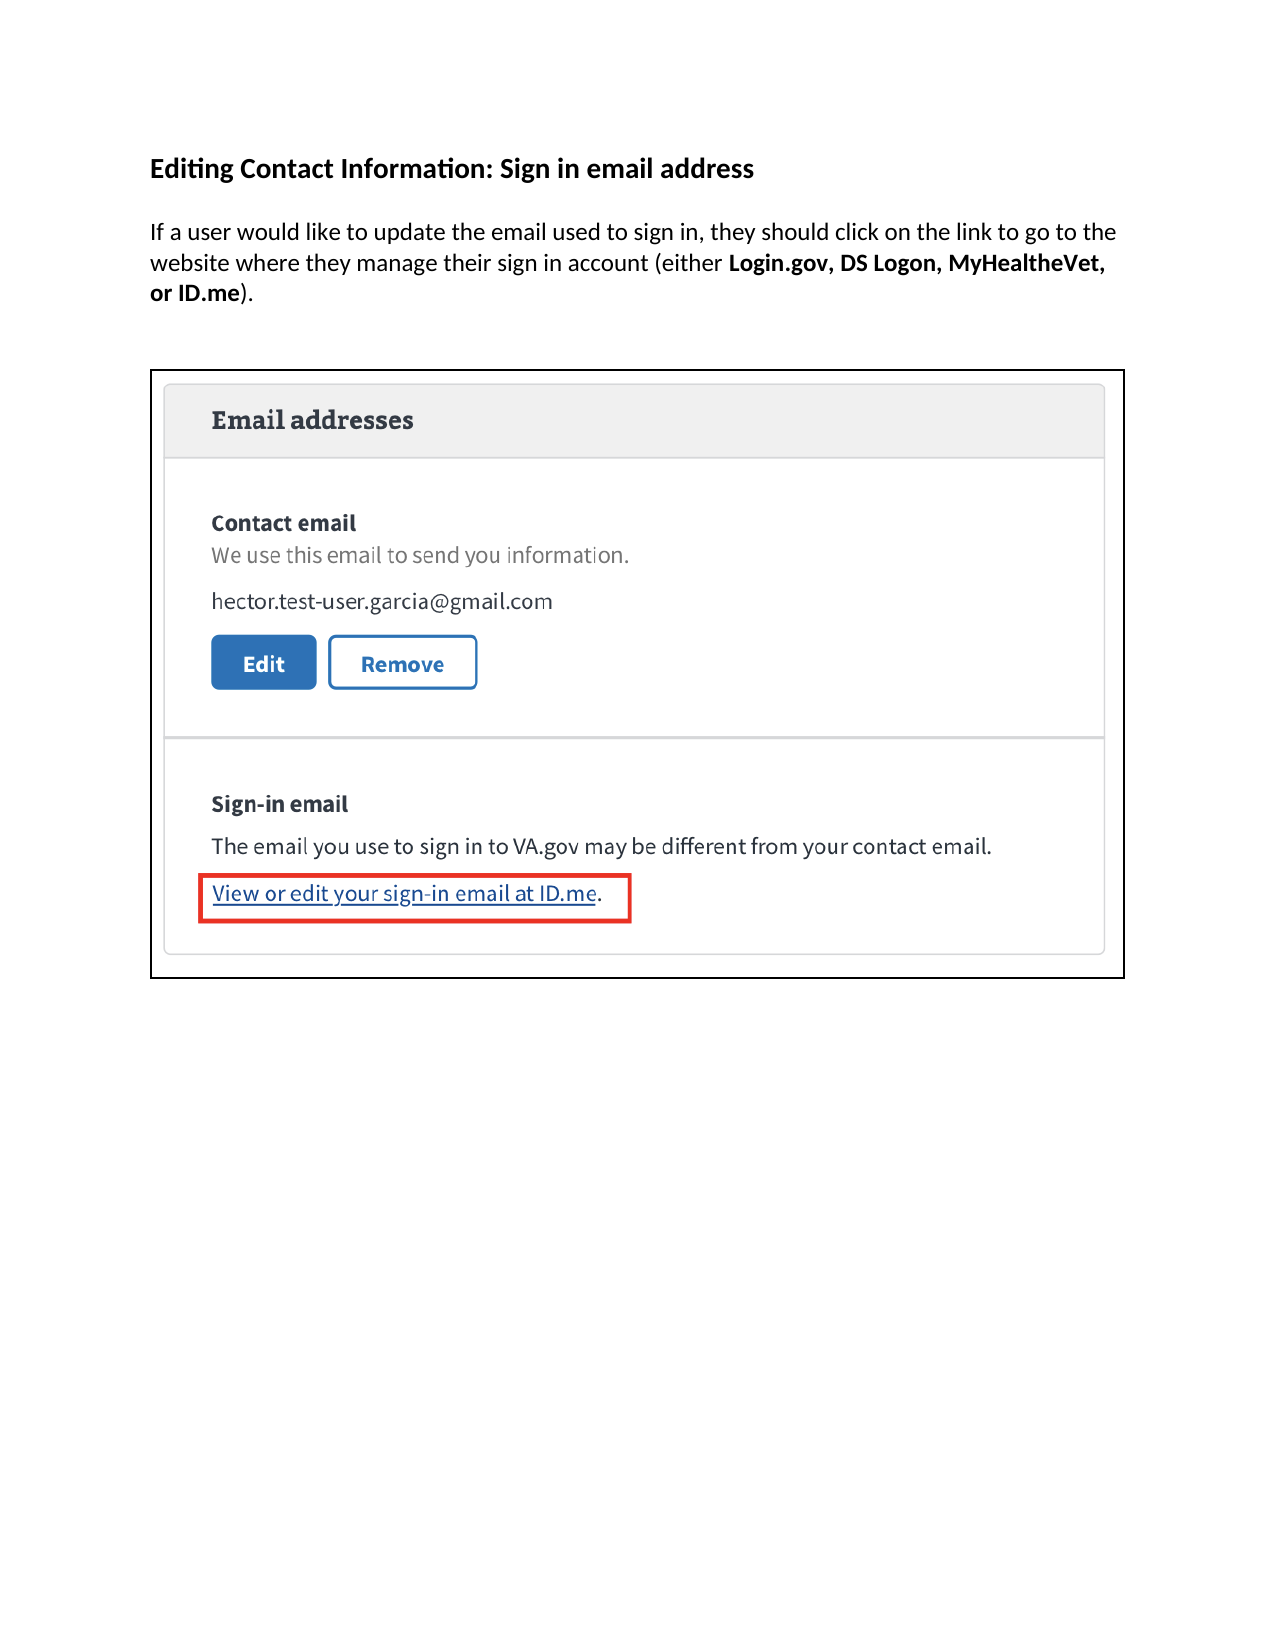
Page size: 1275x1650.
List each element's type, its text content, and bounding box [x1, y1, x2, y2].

picture [152, 371, 1123, 977]
text If a user would like to update the email used to sign in, they should click on the link to go to the website where they manage their sign in account (either Login.gov, DS Logon, MyHealtheVet, or ID.me). [150, 216, 1125, 308]
text Editing Contact Information: Sign in email address [150, 150, 1125, 186]
